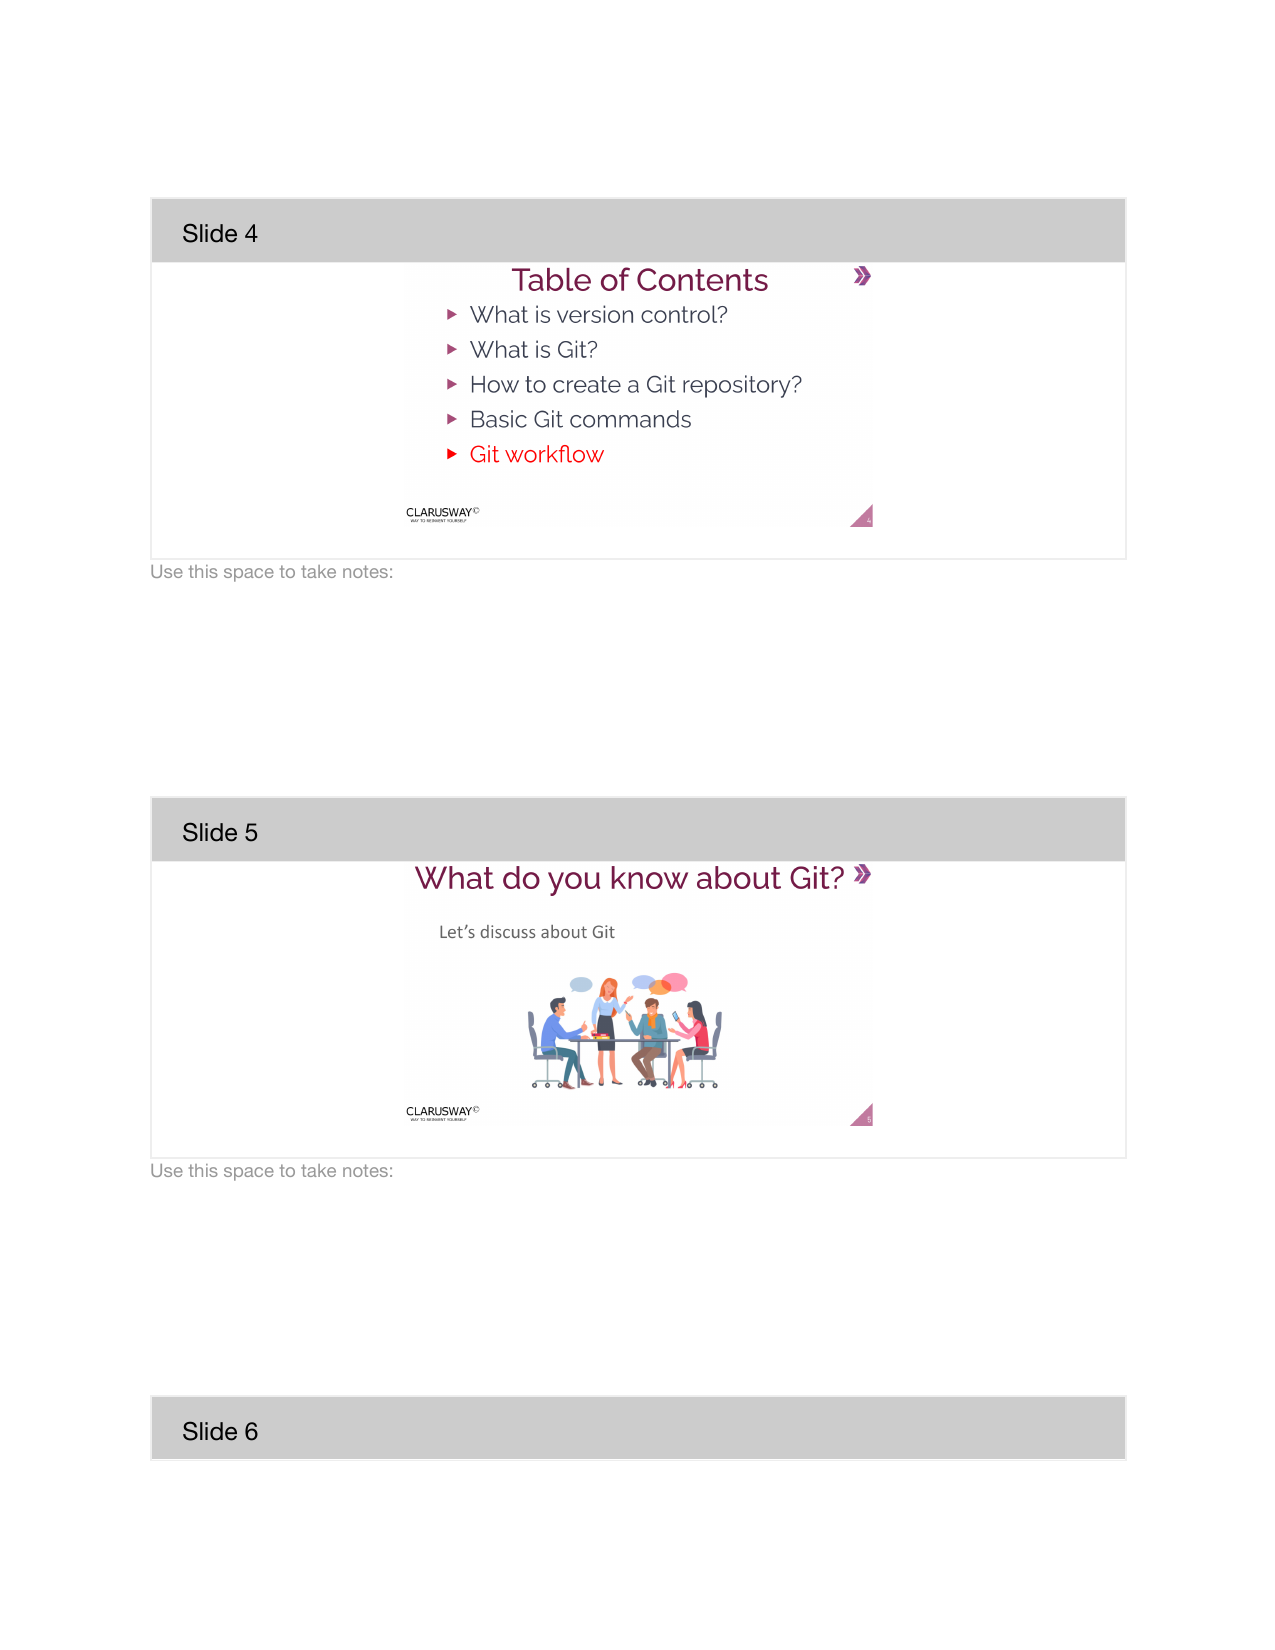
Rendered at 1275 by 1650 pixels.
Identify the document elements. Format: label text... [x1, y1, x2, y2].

table_cell [152, 862, 1125, 1157]
picture [403, 862, 873, 1126]
picture [403, 263, 873, 527]
table_cell [152, 263, 1125, 558]
text Use this space to take notes: [150, 560, 1125, 583]
text Use this space to take notes: [150, 1159, 1125, 1182]
table_header Slide 5 [152, 798, 1125, 861]
table_header Slide 6 [152, 1397, 1125, 1459]
table_header Slide 4 [152, 199, 1125, 262]
